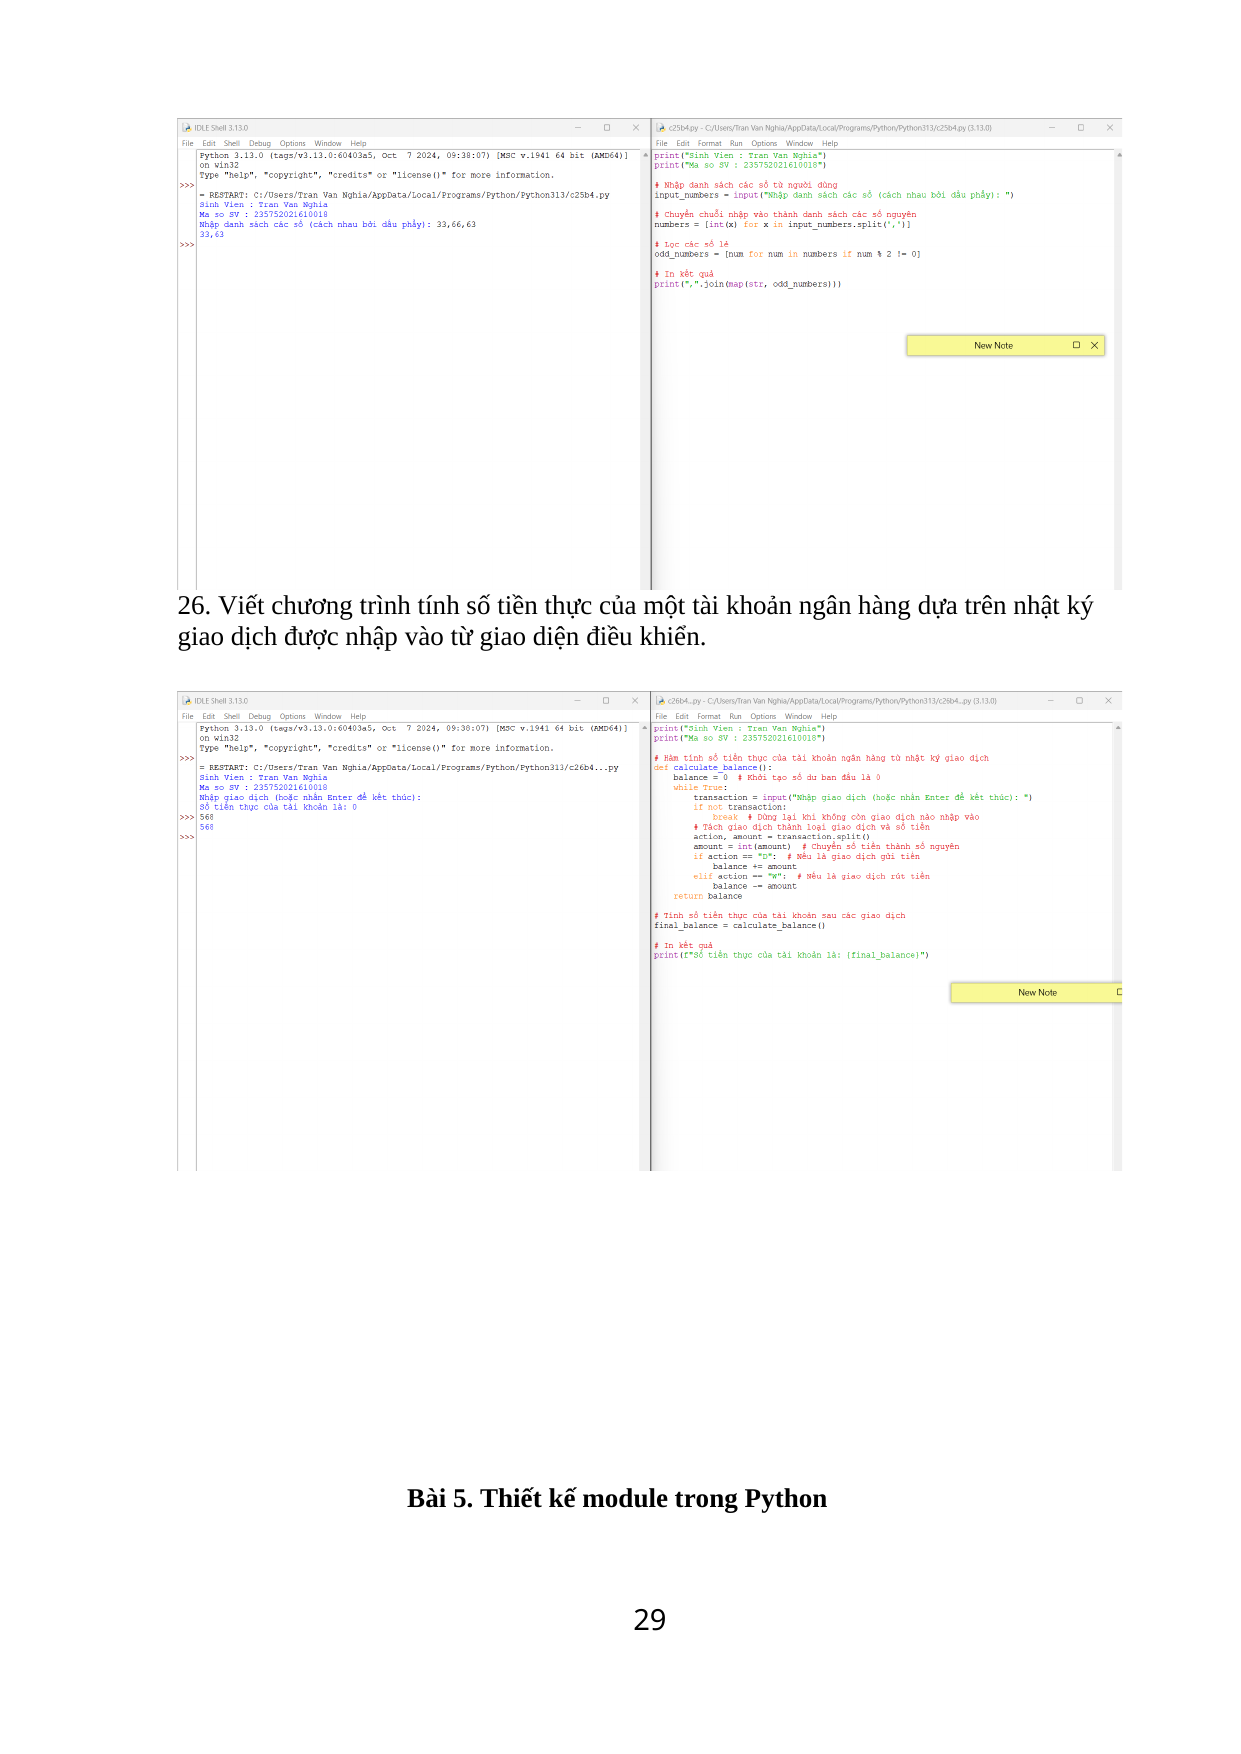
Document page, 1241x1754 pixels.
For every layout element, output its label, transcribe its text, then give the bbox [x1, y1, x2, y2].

picture [177, 691, 1123, 1171]
text 26. Viết chương trình tính số tiền thực của một tài khoản ngân hàng dựa trên nhật ký giao dịch được nhập vào từ giao diện điều khiển. [177, 590, 1122, 691]
picture [177, 118, 1123, 590]
text Bài 5. Thiết kế module trong Python [177, 1482, 1122, 1513]
